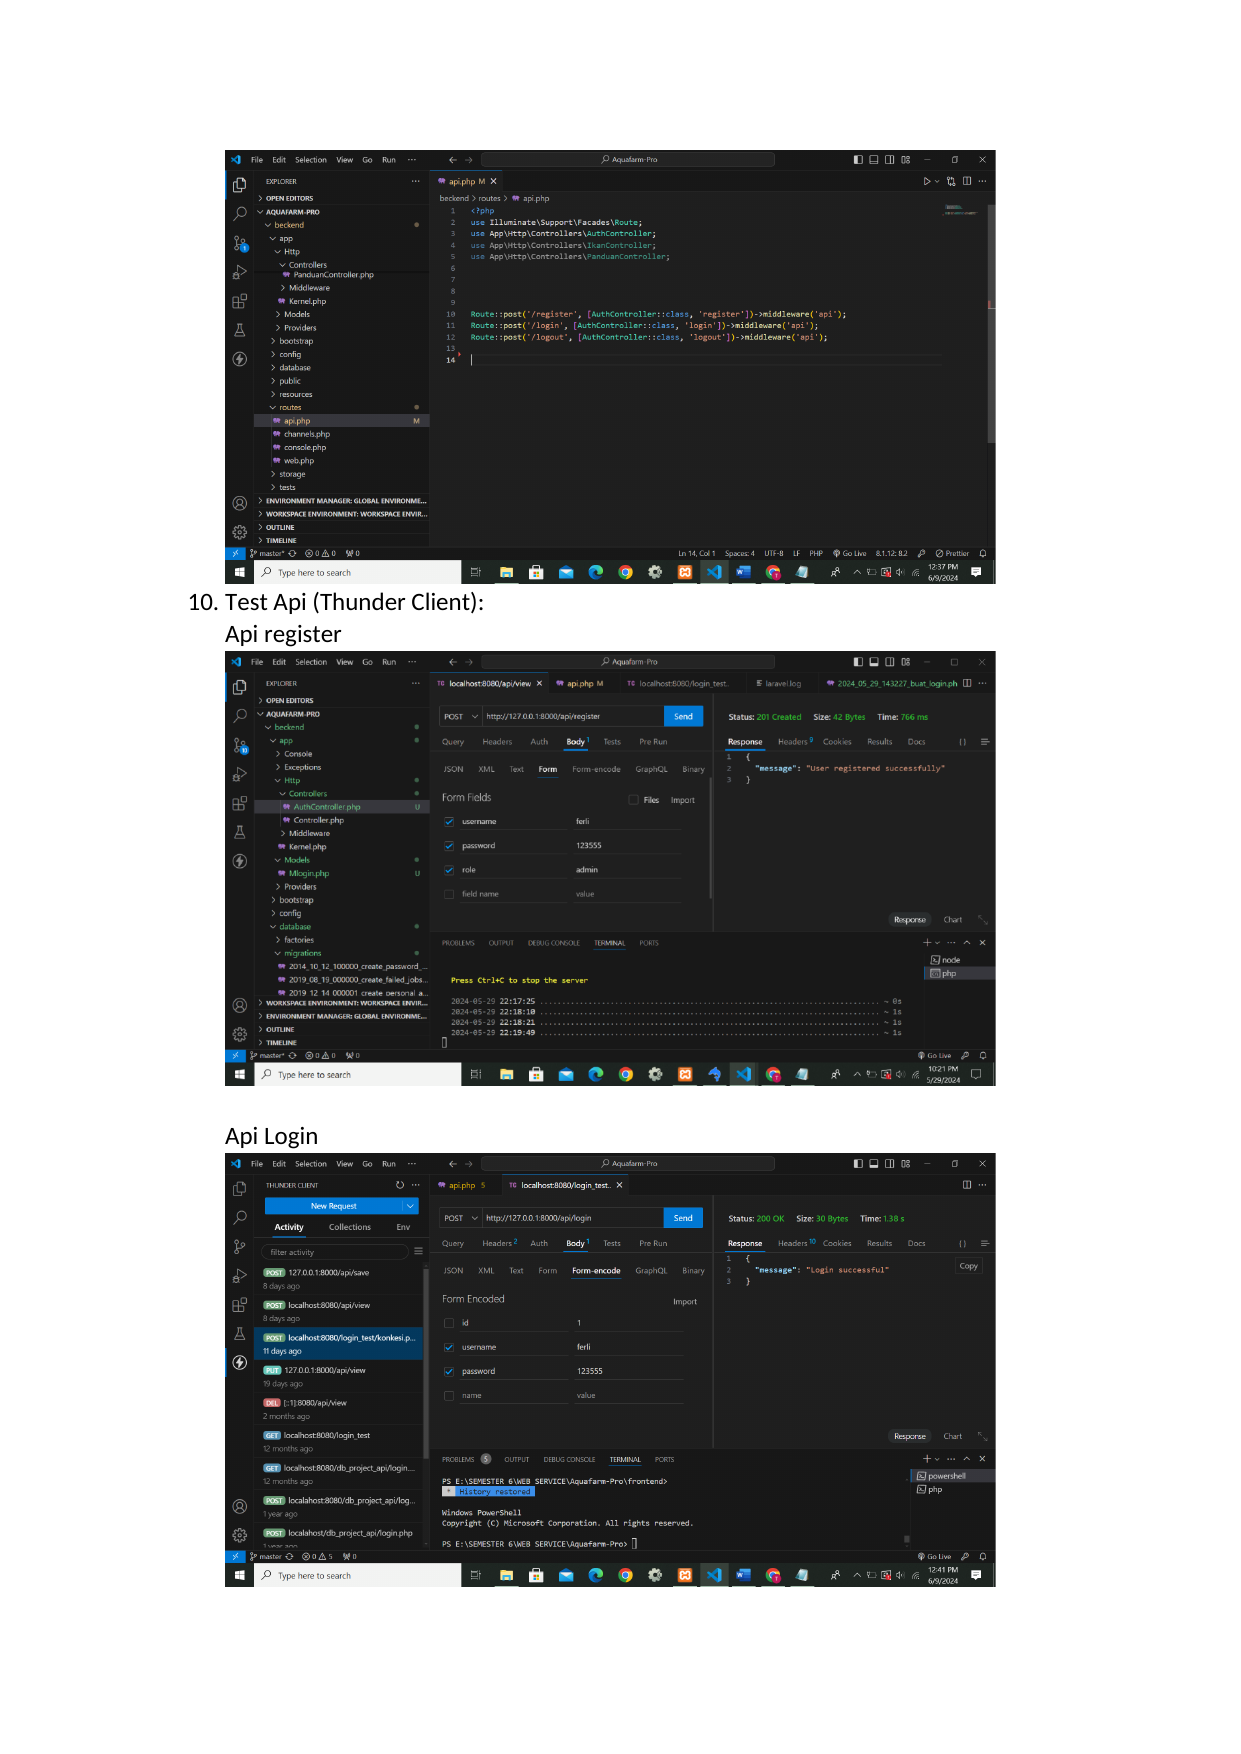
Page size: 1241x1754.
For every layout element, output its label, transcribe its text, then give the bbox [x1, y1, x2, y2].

picture [225, 1153, 996, 1587]
picture [225, 651, 996, 1086]
list Api register [225, 619, 1090, 649]
list Api Login [225, 1120, 1090, 1151]
picture [225, 150, 996, 584]
list Test Api (Thunder Client): [187, 586, 1090, 616]
